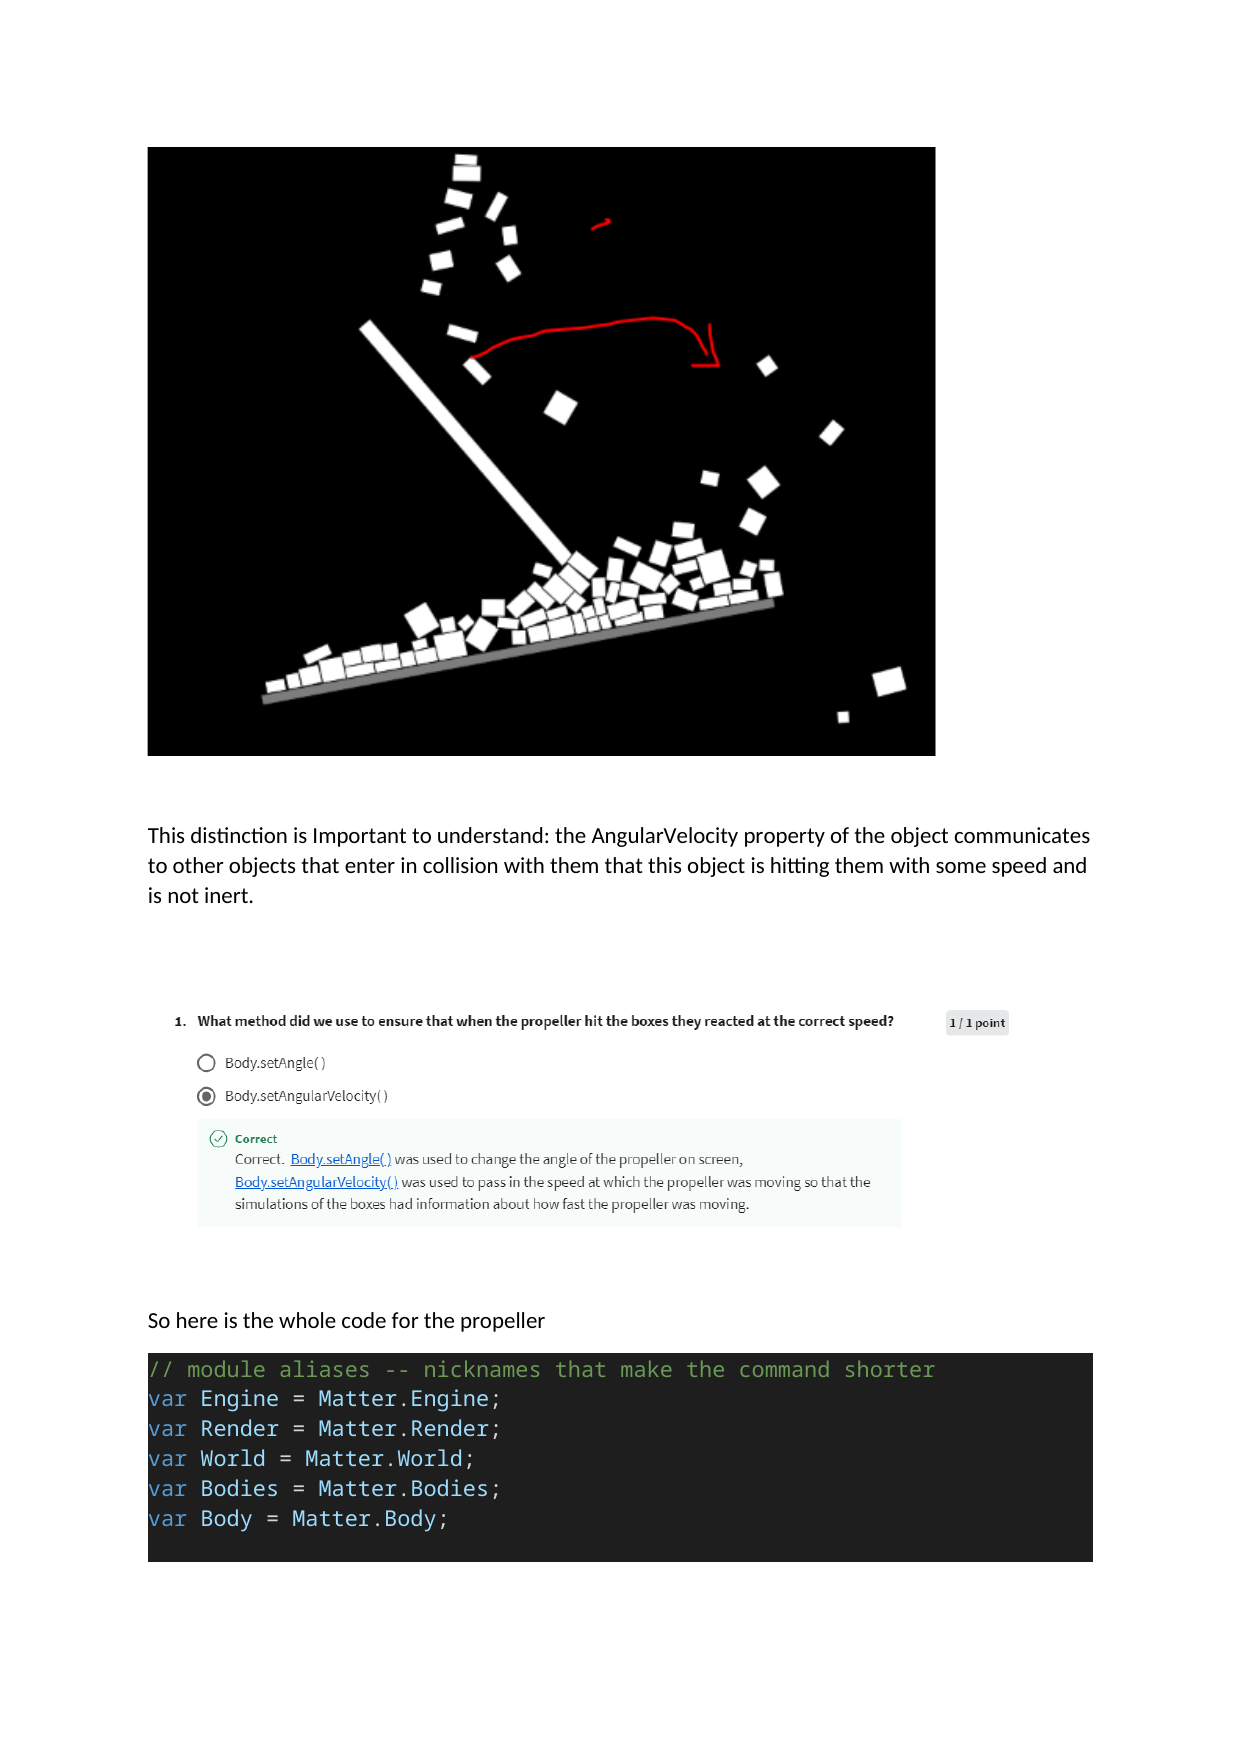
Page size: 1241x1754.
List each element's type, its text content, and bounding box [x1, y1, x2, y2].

text var Bodies = Matter.Bodies; [148, 1473, 1093, 1502]
text // module aliases -- nicknames that make the command shorter [148, 1353, 1093, 1383]
picture [147, 975, 1093, 1241]
text So here is the whole code for the propeller [148, 1307, 1093, 1335]
text var Engine = Matter.Engine; [148, 1383, 1093, 1413]
text var World = Matter.World; [148, 1443, 1093, 1473]
picture [147, 147, 1025, 756]
text var Body = Matter.Body; [148, 1502, 1093, 1532]
text var Render = Matter.Render; [148, 1413, 1093, 1443]
text This distinction is Important to understand: the AngularVelocity property of the object communicates to other objects that enter in collision with them that this object is hitting them with some speed and is not inert. [148, 821, 1093, 909]
